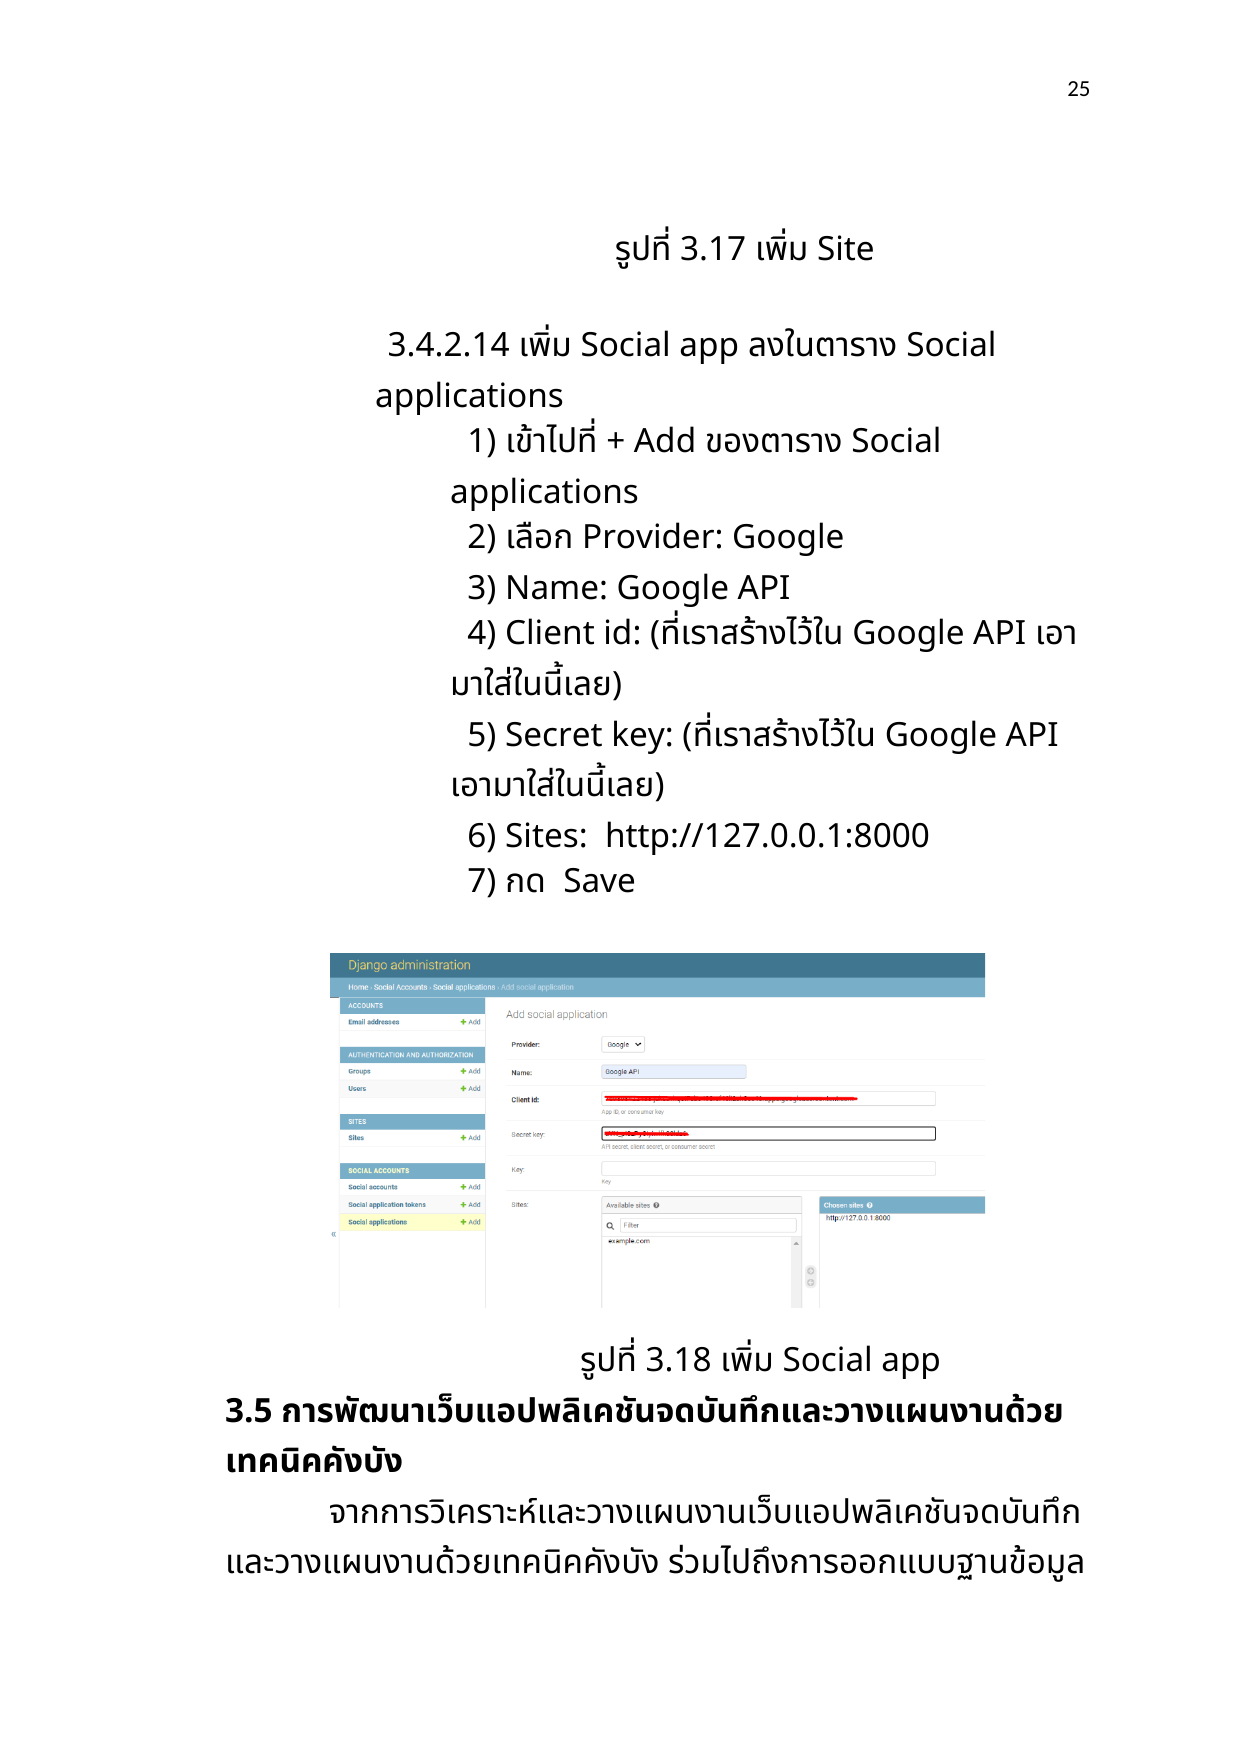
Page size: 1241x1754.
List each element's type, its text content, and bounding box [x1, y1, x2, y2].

text 1) เข้าไปที่ + Add ของตาราง Social applications [450, 417, 1090, 513]
text 5) Secret key: (ที่เราสร้างไว้ใน Google API เอามาใส่ในนี้เลย) [450, 710, 1090, 812]
picture [330, 953, 986, 1308]
text 3.5 การพัฒนาเว็บแอปพลิเคชันจดบันทึกและวางแผนงานด้วยเทคนิคคังบัง [225, 1387, 1090, 1488]
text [225, 1488, 1090, 1588]
text รูปที่ 3.18 เพิ่ม Social app [450, 1336, 1090, 1387]
text รูปที่ 3.17 เพิ่ม Site [450, 225, 1090, 276]
text 6) Sites: http://127.0.0.1:8000 [450, 812, 1090, 857]
text 2) เลือก Provider: Google [450, 513, 1090, 564]
text 3) Name: Google API [450, 564, 1090, 609]
text 7) กด Save [450, 857, 1090, 908]
text 3.4.2.14 เพิ่ม Social app ลงในตาราง Social applications [375, 321, 1090, 417]
text 4) Client id: (ที่เราสร้างไว้ใน Google API เอามาใส่ในนี้เลย) [450, 609, 1090, 710]
